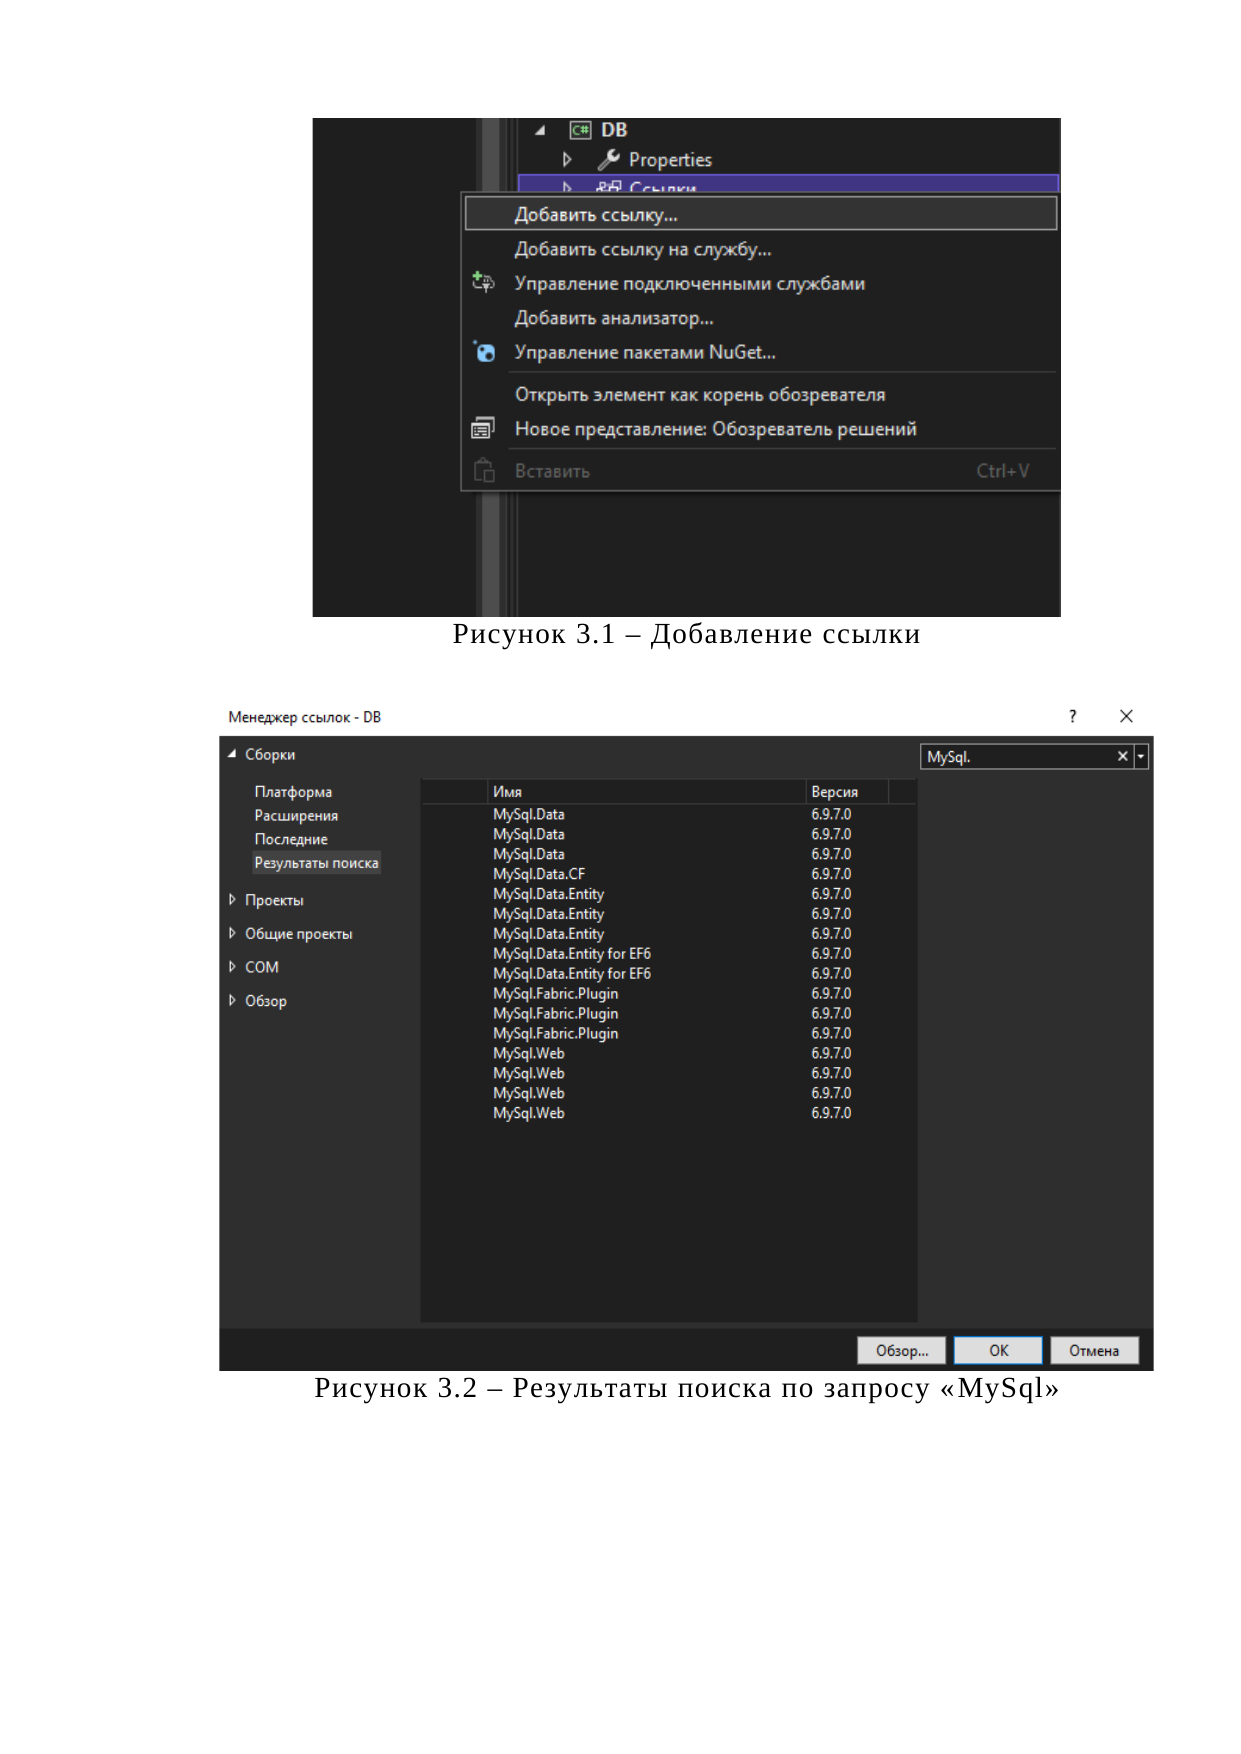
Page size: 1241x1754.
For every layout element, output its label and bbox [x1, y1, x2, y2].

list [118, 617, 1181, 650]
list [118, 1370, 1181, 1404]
picture [312, 118, 1061, 617]
picture [219, 700, 1154, 1371]
